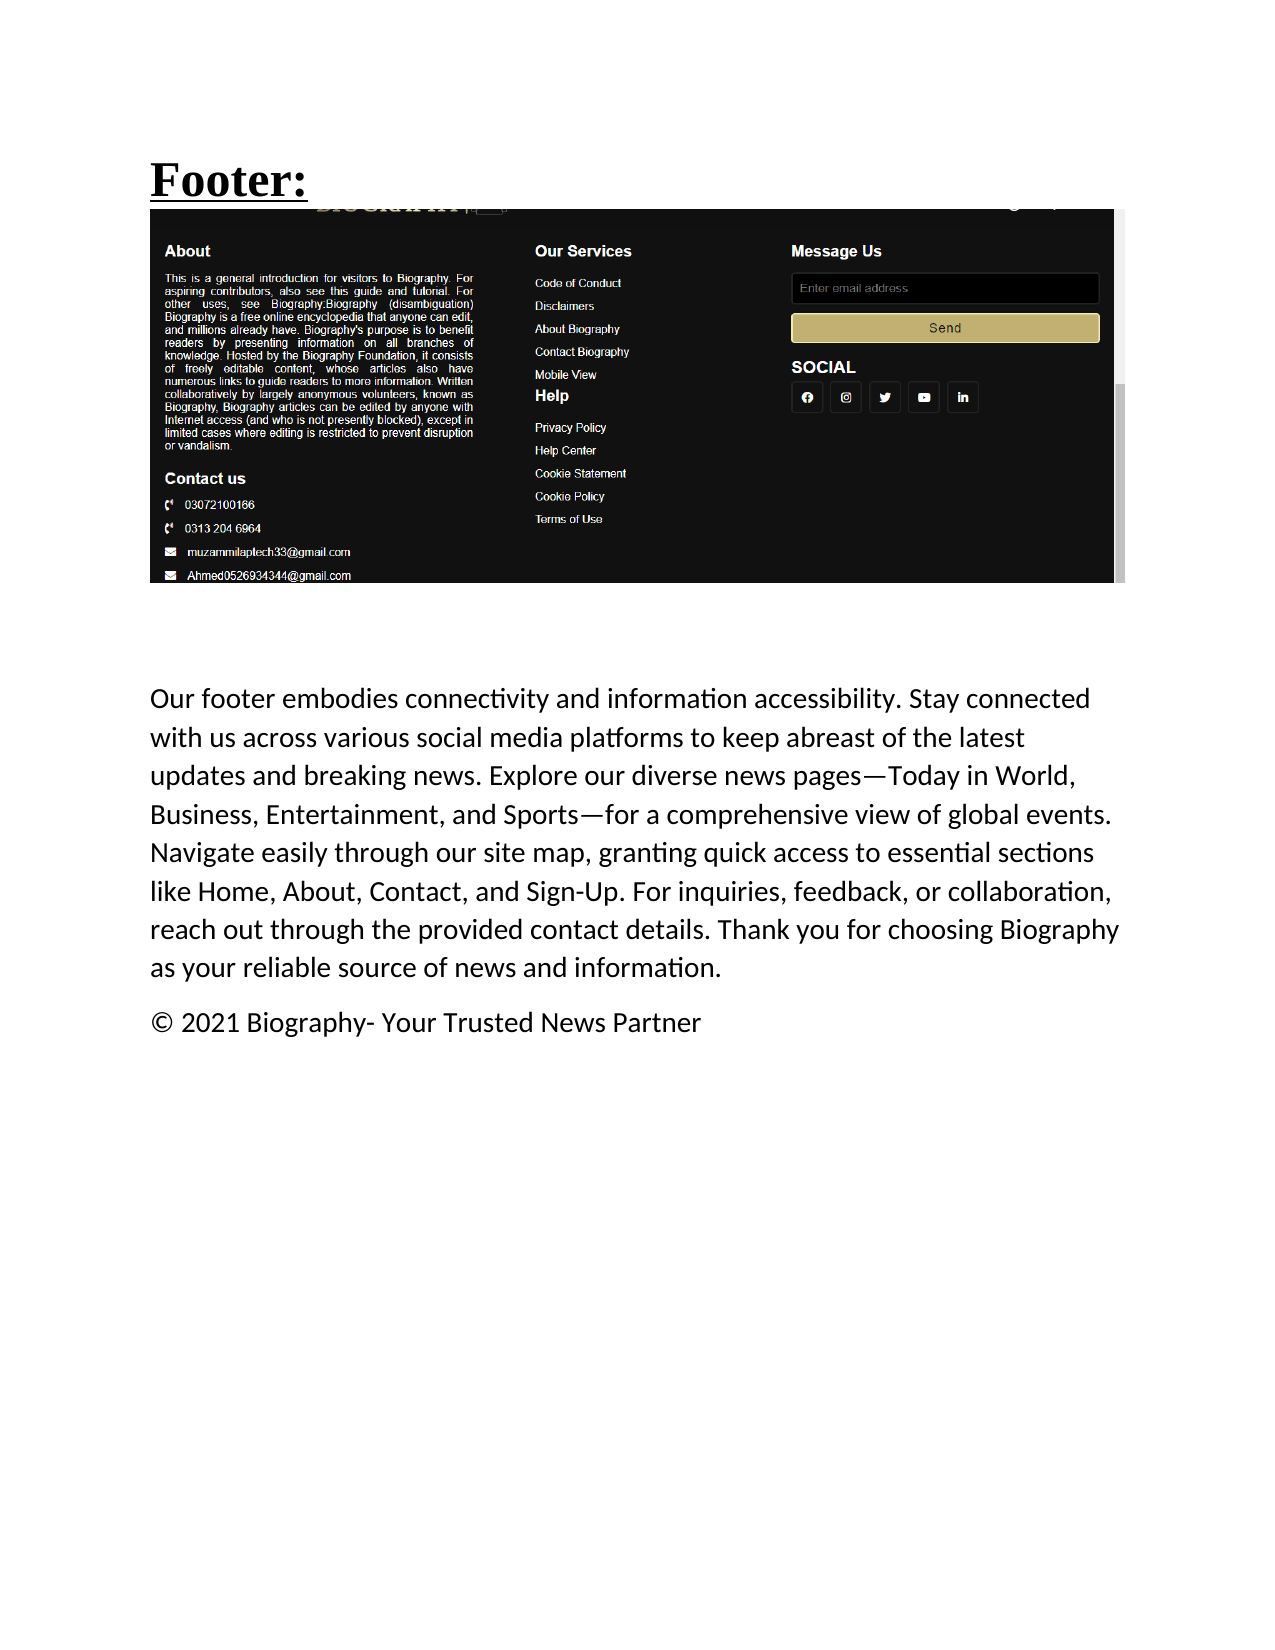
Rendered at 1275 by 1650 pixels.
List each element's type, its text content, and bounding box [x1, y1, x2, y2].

picture [150, 209, 1125, 583]
text Our footer embodies connectivity and information accessibility. Stay connected with us across various social media platforms to keep abreast of the latest updates and breaking news. Explore our diverse news pages—Today in World, Business, Entertainment, and Sports—for a comprehensive view of global events. Navigate easily through our site map, granting quick access to essential sections like Home, About, Contact, and Sign-Up. For inquiries, feedback, or collaboration, reach out through the provided contact details. Thank you for choosing Biography as your reliable source of news and information. [150, 680, 1125, 985]
text Footer: [150, 150, 1125, 209]
text © 2021 Biography- Your Trusted News Partner [150, 1004, 1125, 1040]
